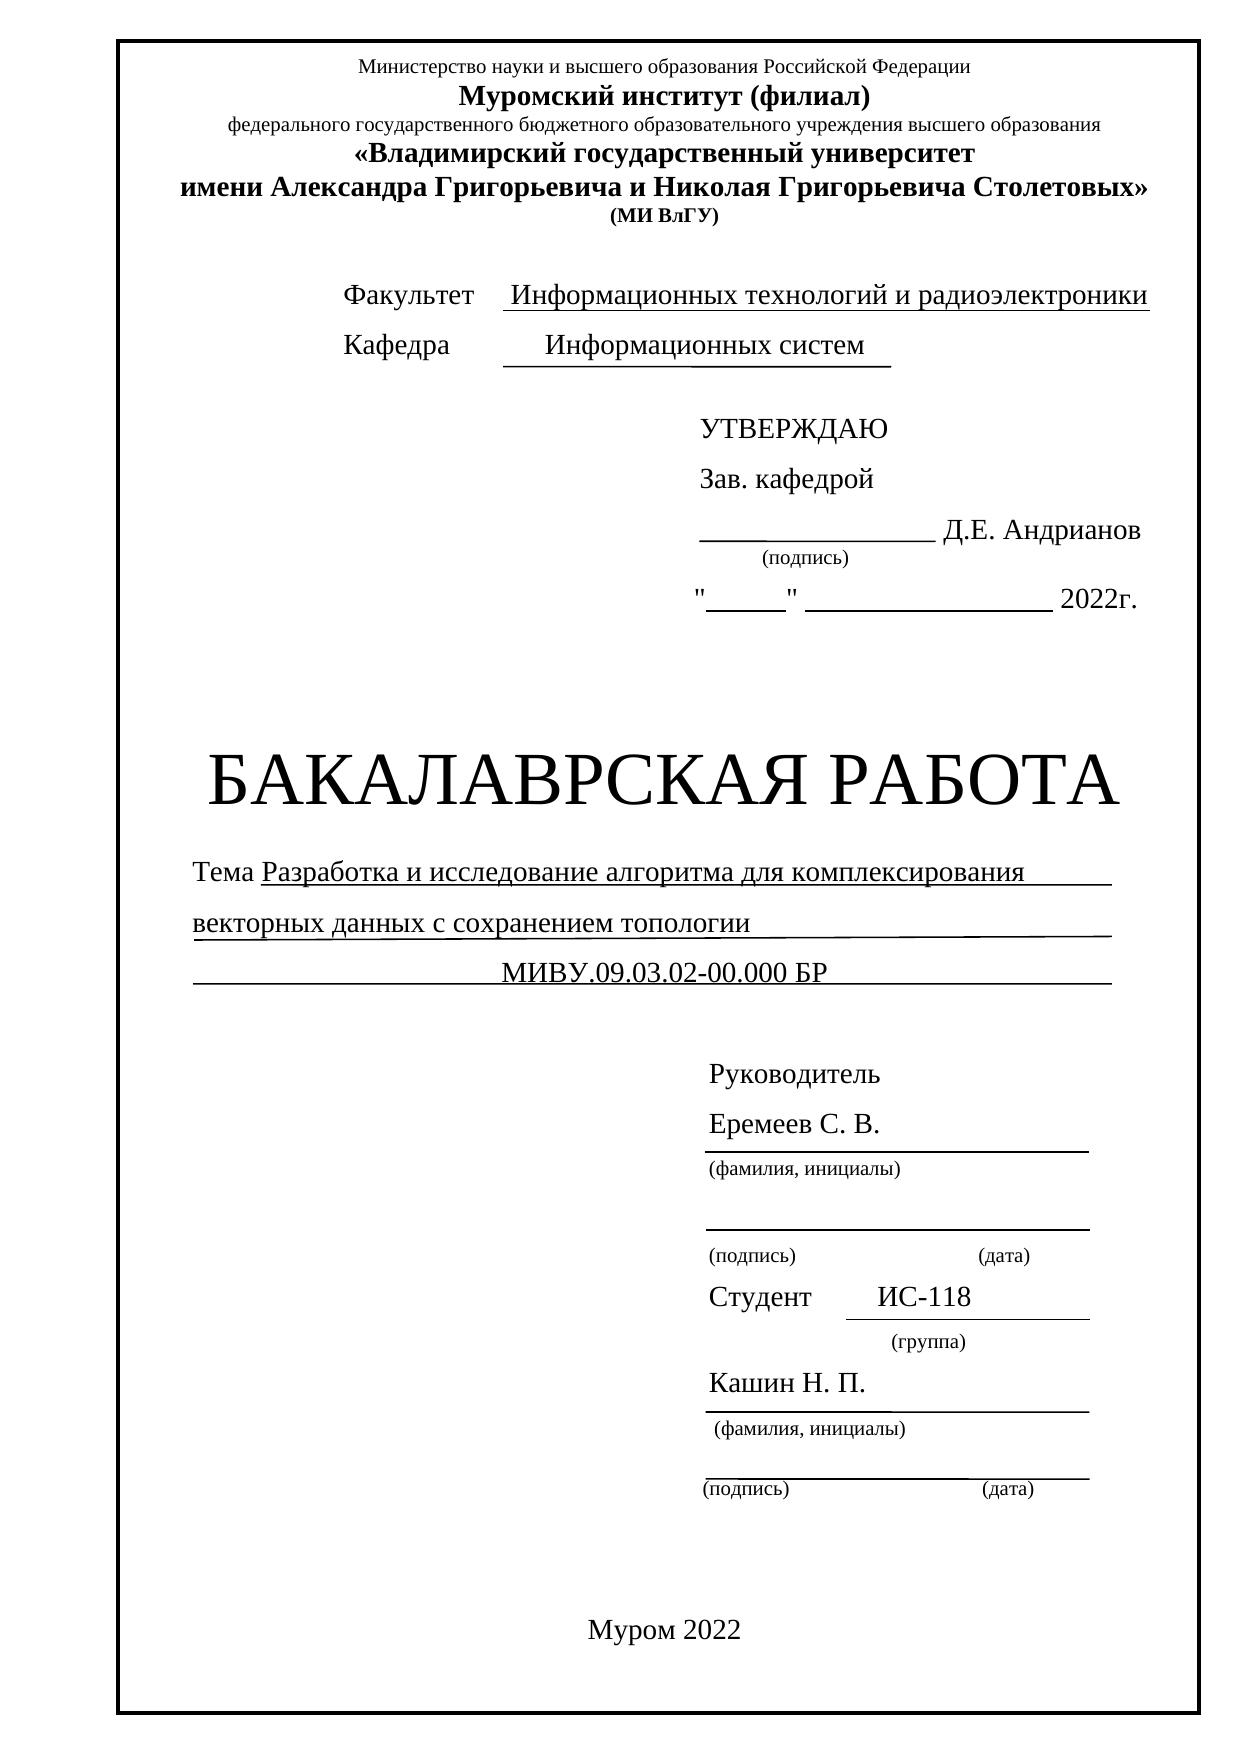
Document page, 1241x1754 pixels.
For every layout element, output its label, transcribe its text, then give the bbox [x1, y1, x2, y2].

text МИВУ.09.03.02-00.000 БР [130, 955, 1199, 989]
text " " 2022г. [118, 581, 1145, 615]
text имени Александра Григорьевича и Николая Григорьевича Столетовых» [118, 169, 1211, 203]
text Кафедра Информационных систем [130, 327, 1199, 361]
text Муромский институт (филиал) [118, 78, 1211, 111]
text БАКАЛАВРСКАЯ РАБОТА [130, 735, 1199, 821]
text Студент ИС-118 [130, 1279, 1199, 1312]
text «Владимирский государственный университет [118, 136, 1211, 169]
text Министерство науки и высшего образования Российской Федерации [118, 54, 1211, 78]
text Кашин Н. П. [130, 1365, 1199, 1399]
text (фамилия, инициалы) [130, 1156, 1199, 1180]
text (подпись) [130, 545, 1199, 569]
text (фамилия, инициалы) [130, 1415, 1199, 1439]
text (подпись) (дата) [118, 1476, 1199, 1499]
text (подпись) (дата) [130, 1243, 1199, 1267]
text УТВЕРЖДАЮ [130, 411, 1199, 445]
text федерального государственного бюджетного образовательного учреждения высшего образования [118, 111, 1211, 136]
text Муром 2022 [118, 1612, 1211, 1646]
text Факультет Информационных технологий и радиоэлектроники [130, 277, 1199, 311]
text Тема Разработка и исследование алгоритма для комплексирования векторных данных с сохранением топологии [192, 854, 1107, 938]
text Еремеев С. В. [130, 1106, 1199, 1139]
text Д.Е. Андрианов [130, 512, 1199, 545]
text Зав. кафедрой [130, 461, 1199, 495]
text Руководитель [130, 1056, 1199, 1089]
text (группа) [130, 1329, 1199, 1353]
text (МИ ВлГУ) [118, 203, 1211, 227]
